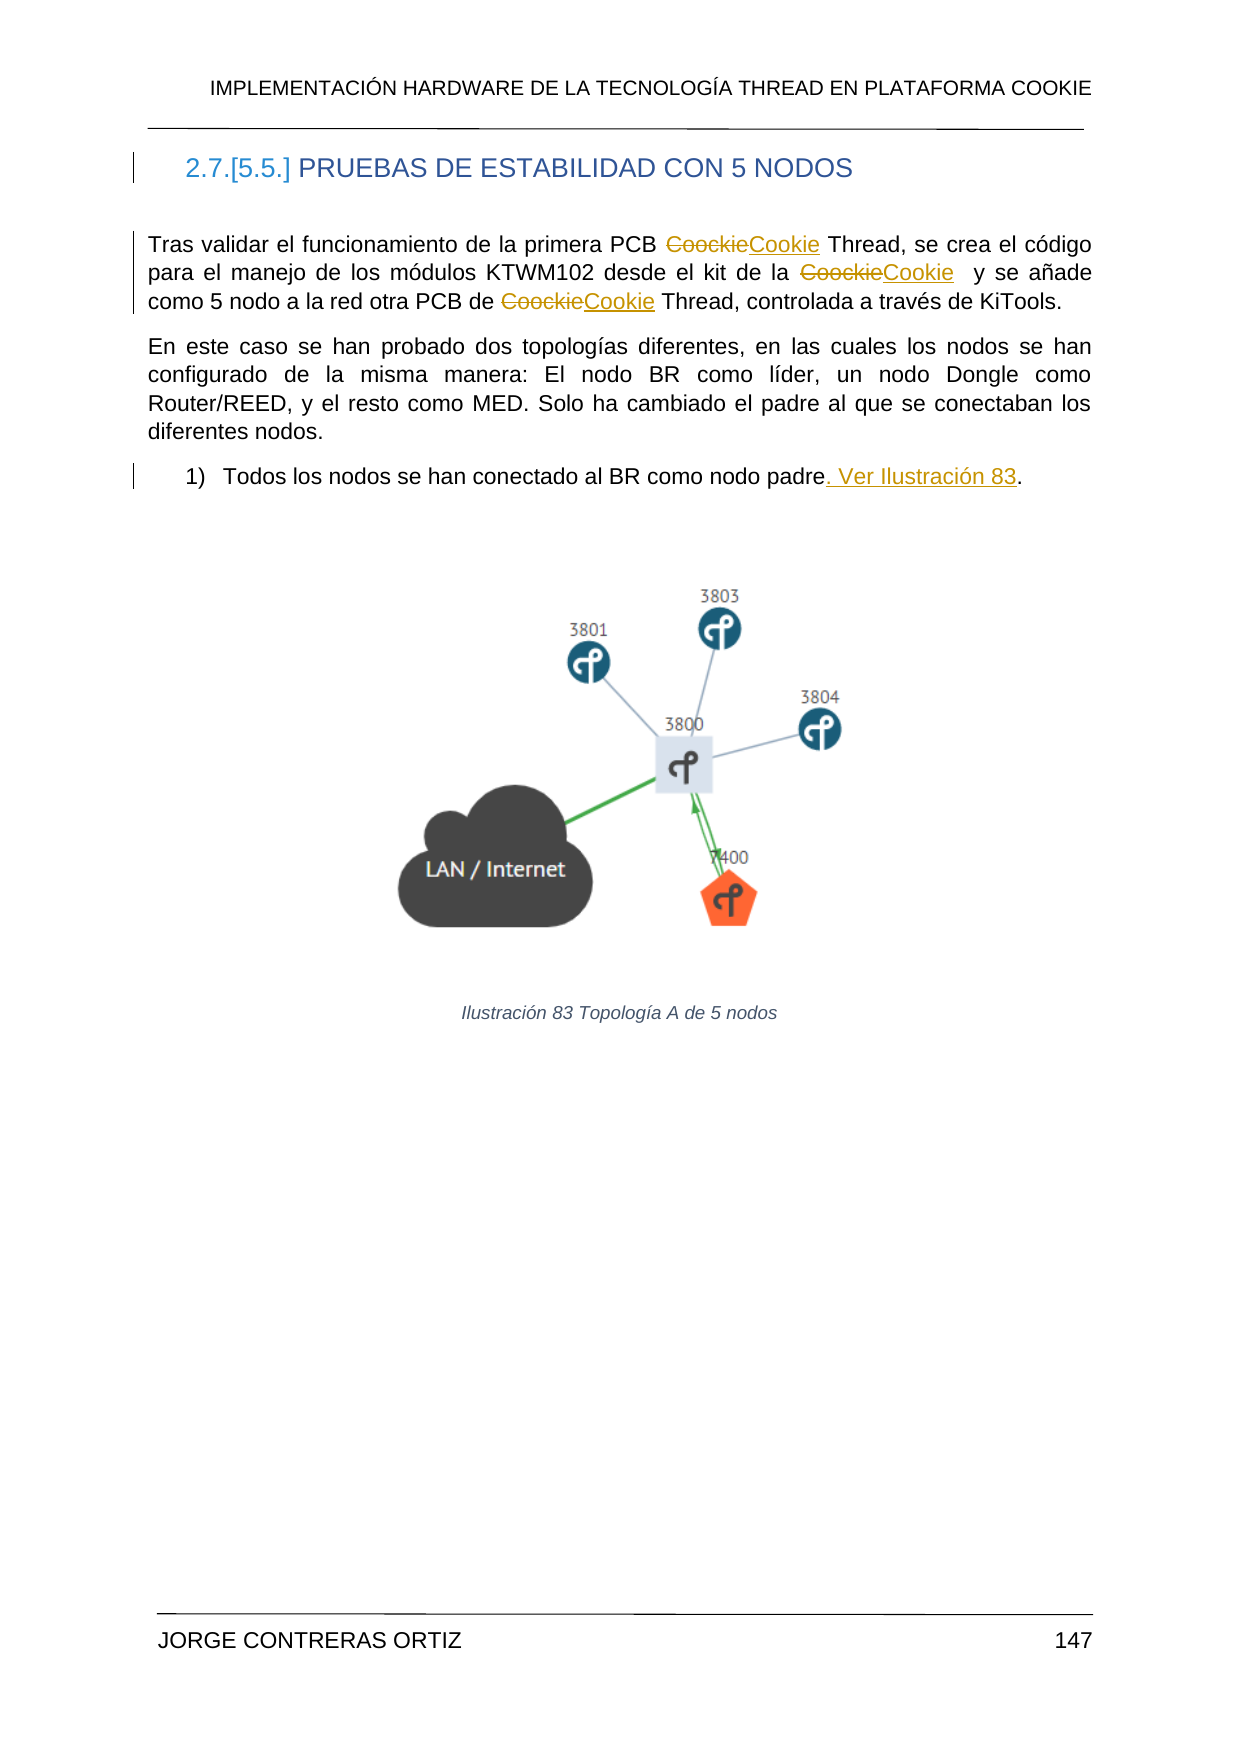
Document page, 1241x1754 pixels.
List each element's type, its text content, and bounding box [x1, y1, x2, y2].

list Todos los nodos se han conectado al BR como nodo padre. [185, 463, 1092, 489]
text En este caso se han probado dos topologías diferentes, en las cuales los nodos se han configurado de la misma manera: El nodo BR como líder, un nodo Dongle como Router/REED, y el resto como MED. Solo ha cambiado el padre al que se conectaban los diferentes nodos. [148, 333, 1092, 444]
text Tras validar el funcionamiento de la primera PCB Thread, se crea el código para el manejo de los módulos KTWM102 desde el kit de la y se añade como 5 nodo a la red otra PCB de Thread, controlada a través de KiTools. [148, 231, 1092, 314]
picture [333, 508, 907, 983]
subtitle PRUEBAS DE ESTABILIDAD CON 5 NODOS [185, 152, 1092, 183]
